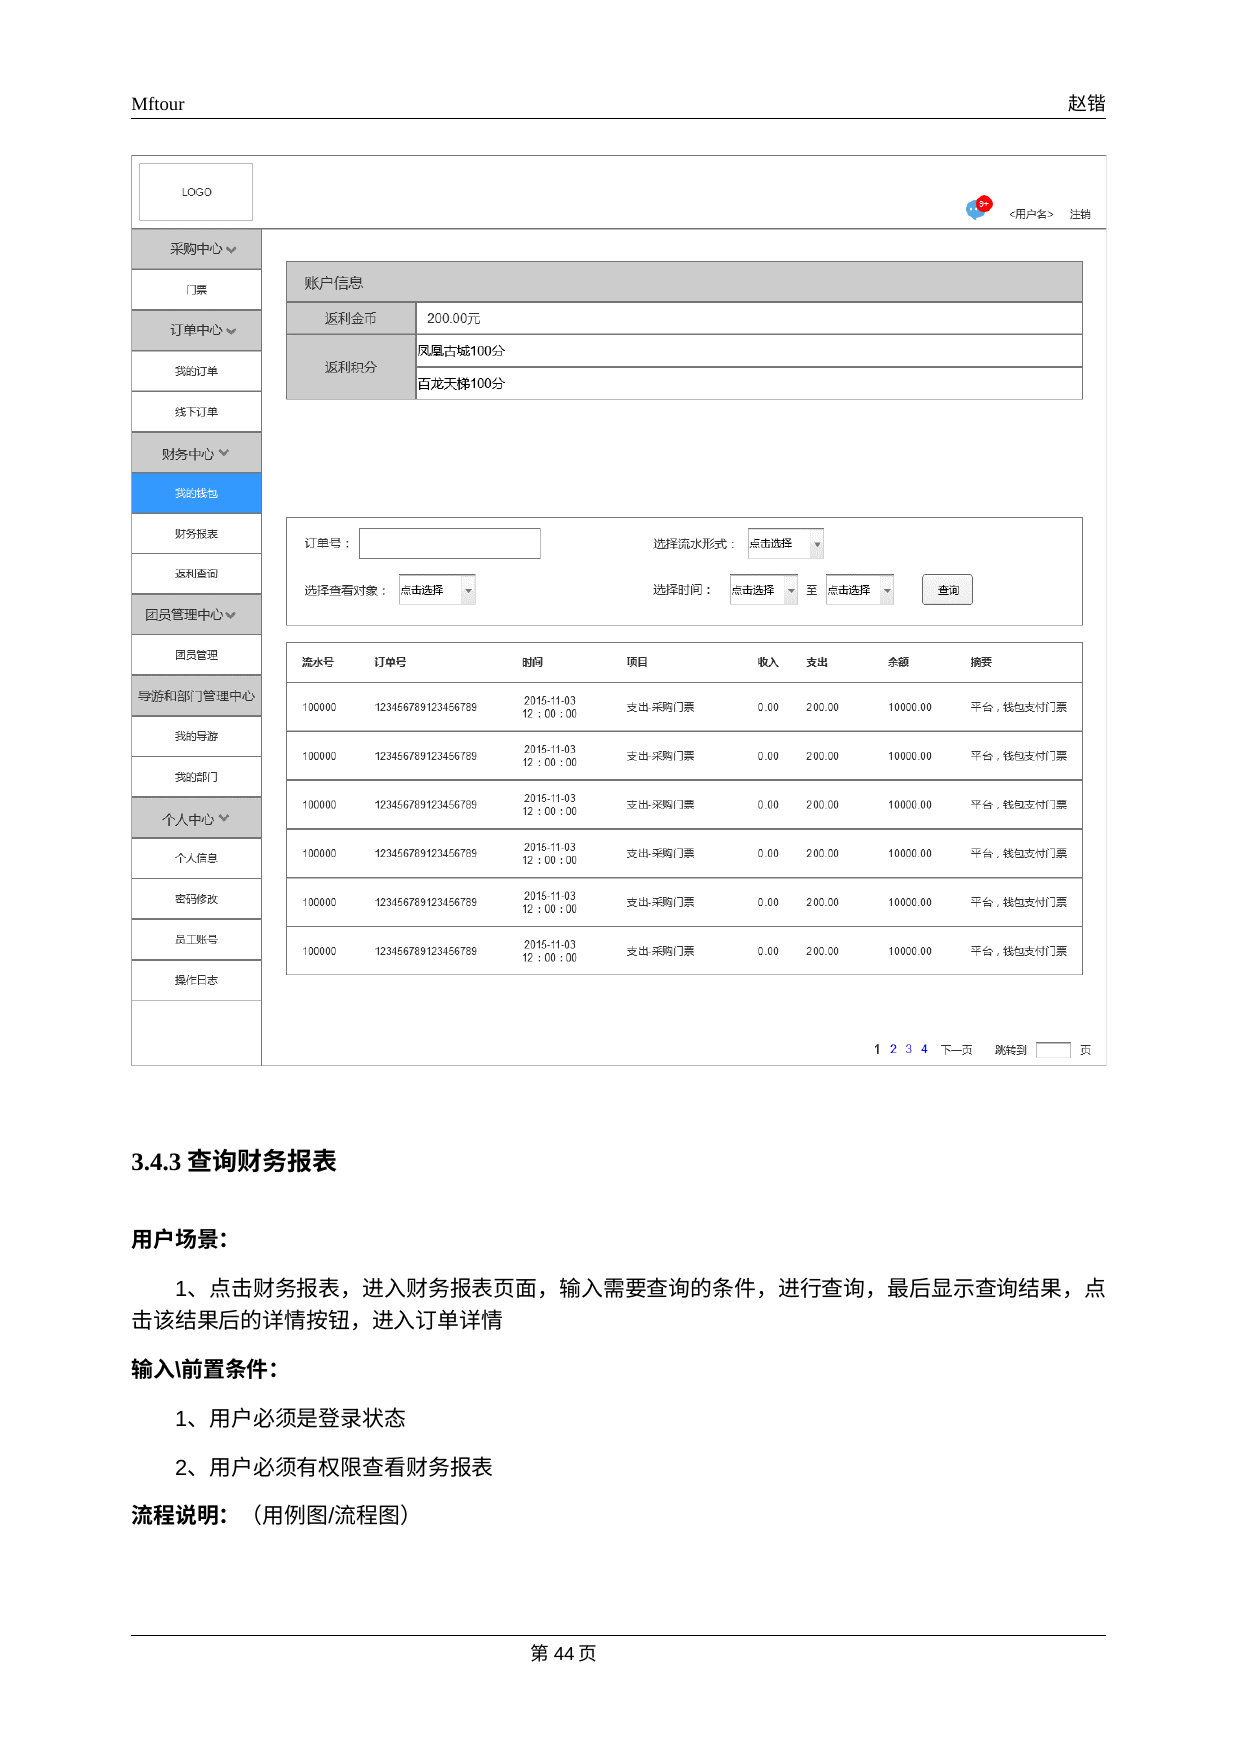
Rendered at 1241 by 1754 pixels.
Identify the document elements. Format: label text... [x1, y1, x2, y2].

text 1、用户必须是登录状态 [131, 1400, 1106, 1433]
text 2、用户必须有权限查看财务报表 [131, 1449, 1106, 1482]
text 输入\前置条件： [131, 1352, 1106, 1384]
text 1、点击财务报表，进入财务报表页面，输入需要查询的条件，进行查询，最后显示查询结果，点击该结果后的详情按钮，进入订单详情 [131, 1270, 1106, 1335]
picture [131, 155, 1107, 1066]
text 用户场景： [131, 1222, 1106, 1254]
text 流程说明：（用例图/流程图） [131, 1498, 1106, 1530]
subtitle 查询财务报表 [131, 1127, 1106, 1192]
